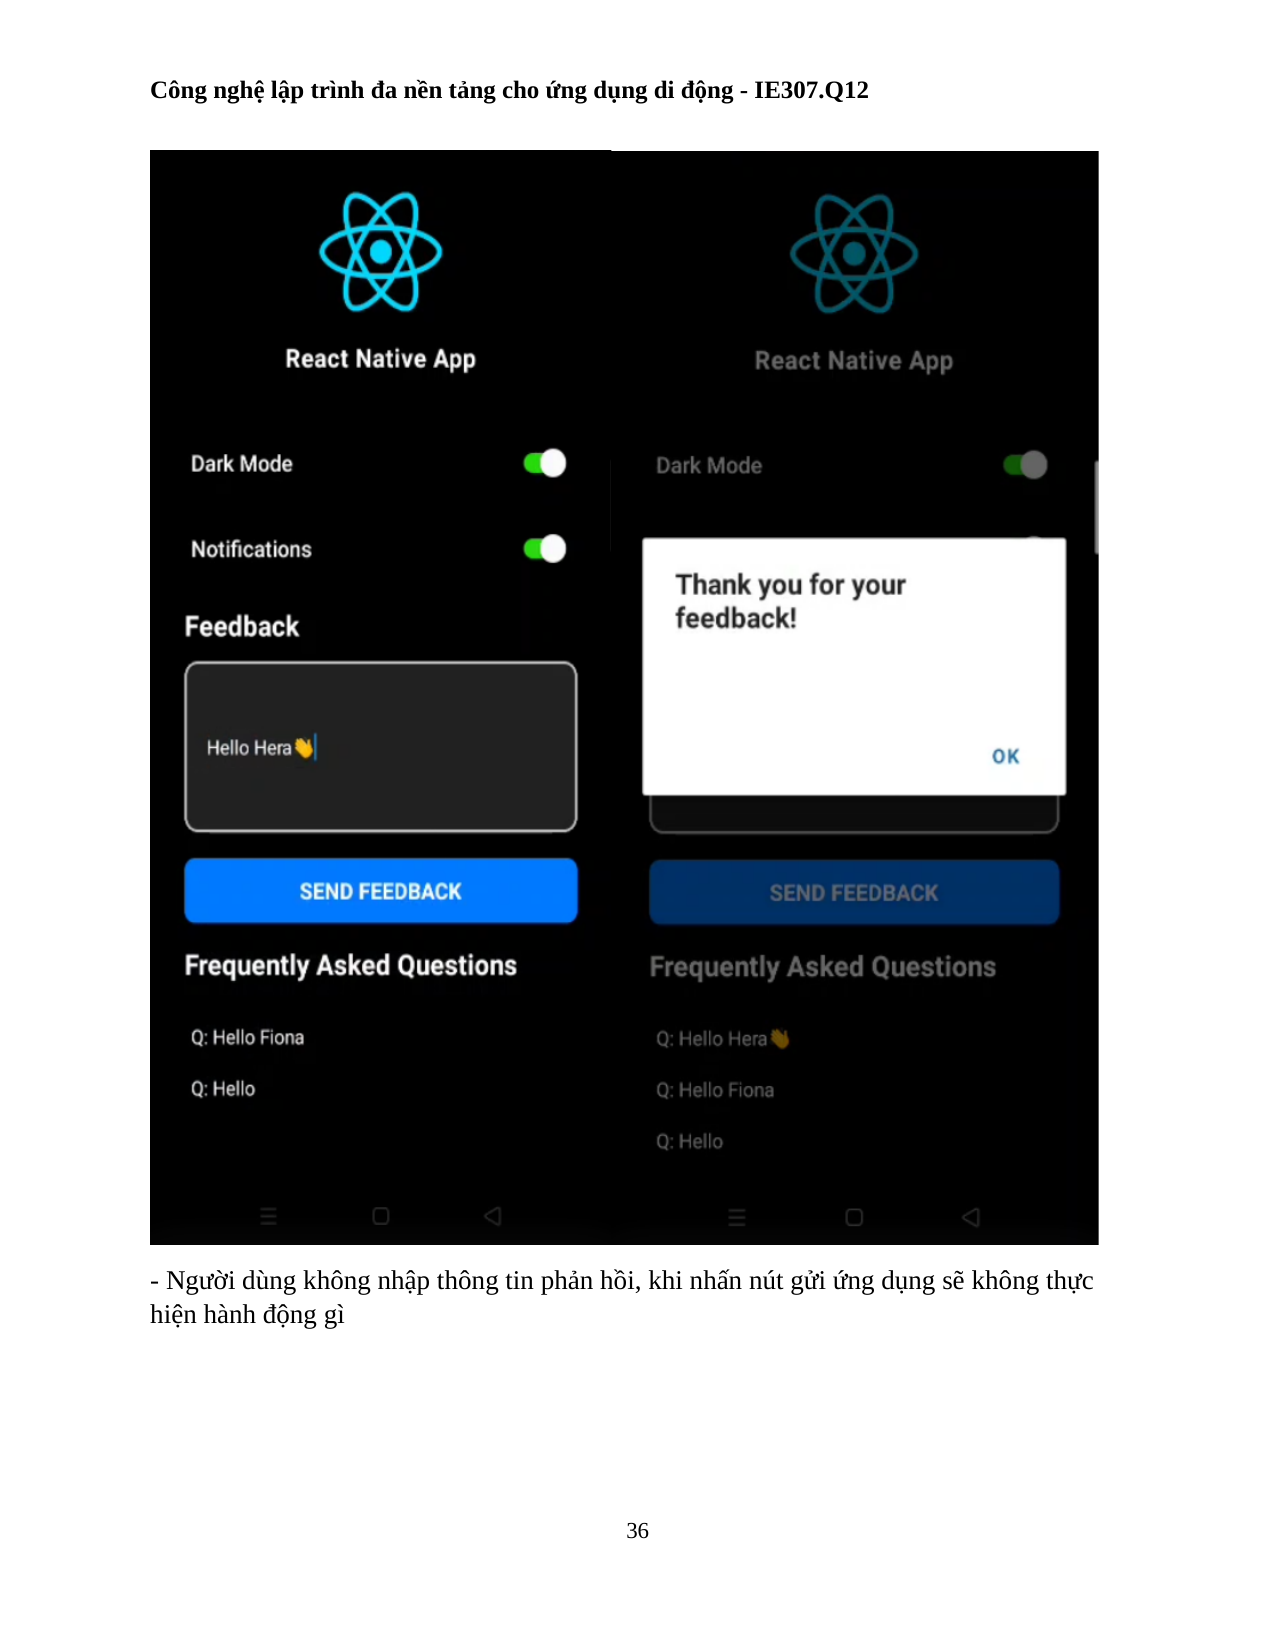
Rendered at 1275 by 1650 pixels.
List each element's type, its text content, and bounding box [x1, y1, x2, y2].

picture [150, 150, 1099, 1245]
text - Người dùng không nhập thông tin phản hồi, khi nhấn nút gửi ứng dụng sẽ không thực hiện hành động gì [150, 1264, 1125, 1329]
